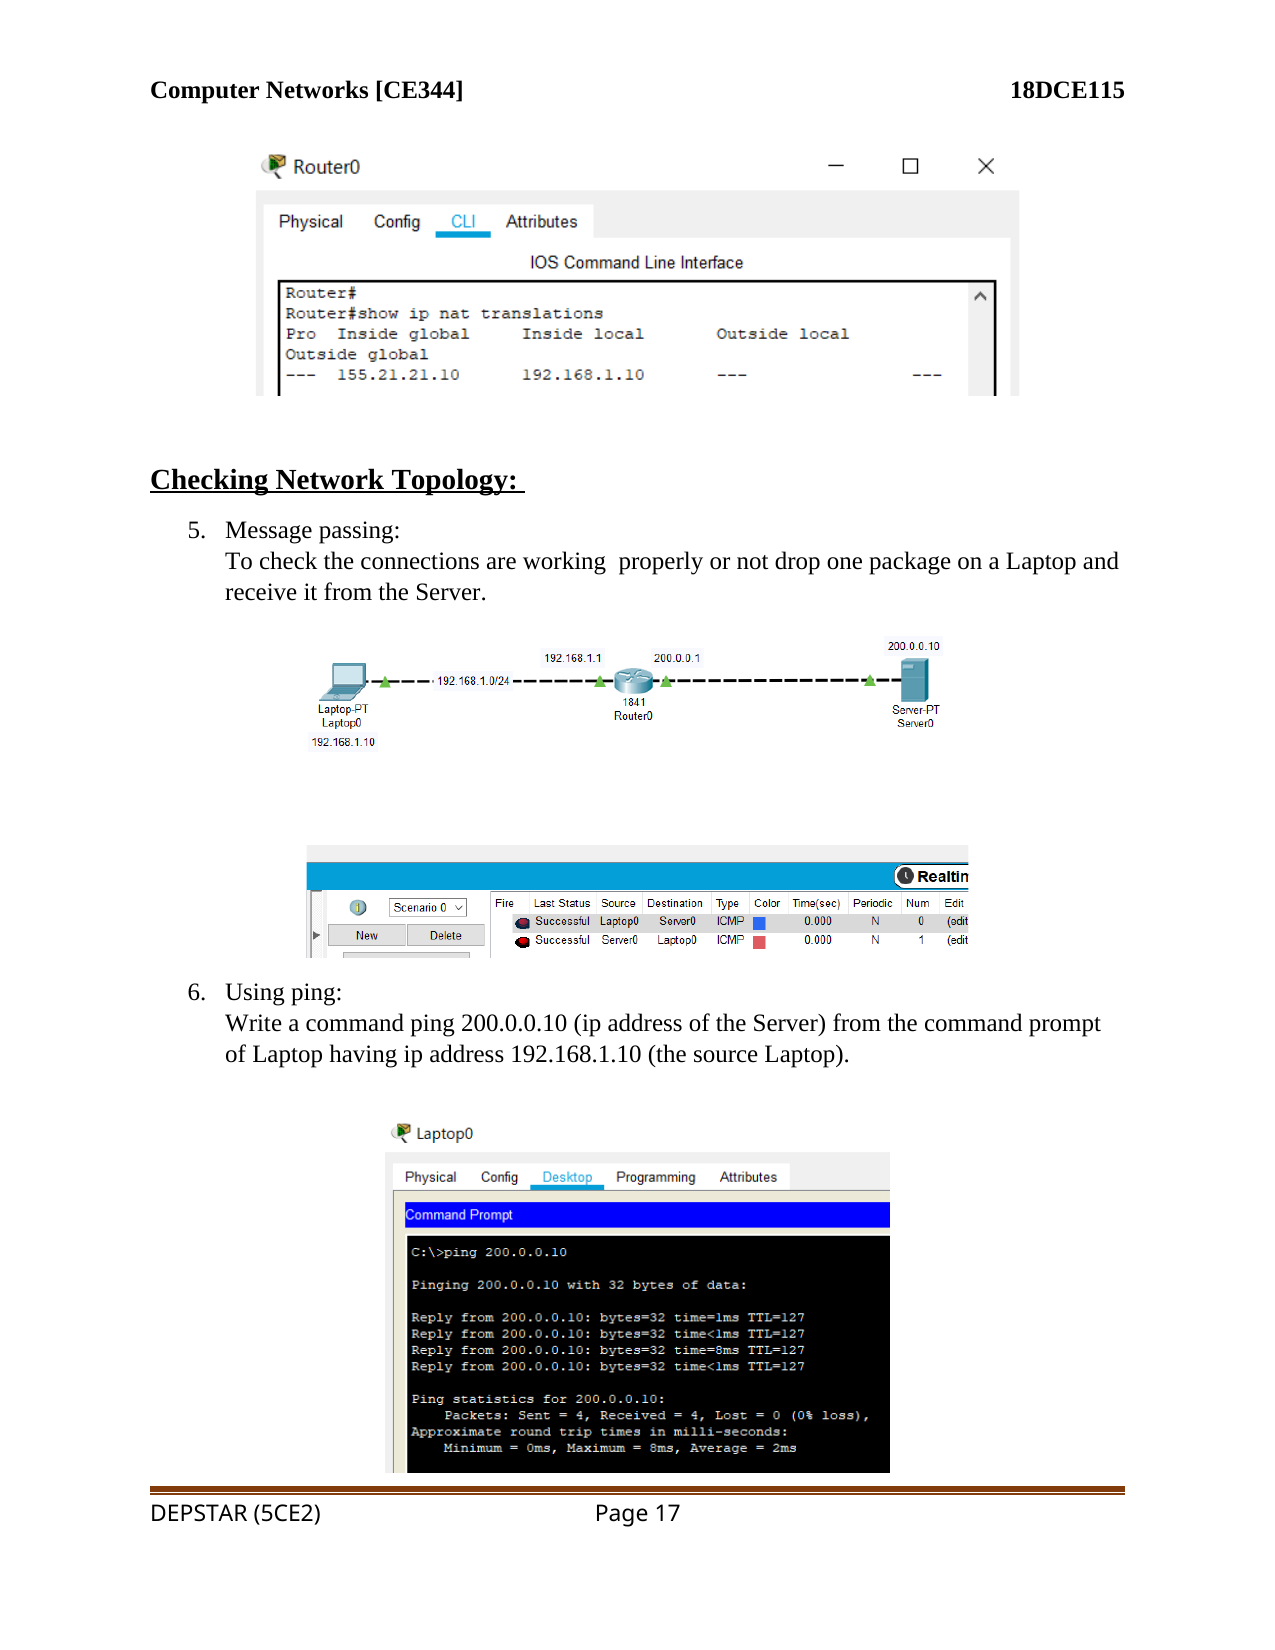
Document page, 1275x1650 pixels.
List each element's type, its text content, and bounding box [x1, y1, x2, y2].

list Message passing: [187, 515, 1125, 544]
text Checking Network Topology: [150, 462, 1125, 496]
list Using ping: [187, 977, 1125, 1006]
picture [306, 891, 969, 958]
picture [895, 865, 969, 887]
list To check the connections are working properly or not drop one package on a Laptop and receive it from the Server. [225, 546, 1125, 606]
picture [385, 1117, 890, 1473]
picture [255, 150, 1020, 396]
list Write a command ping 200.0.0.10 (ip address of the Server) from the command prompt of Laptop having ip address 192.168.1.10 (the source Laptop). [225, 1008, 1125, 1068]
picture [306, 625, 969, 862]
